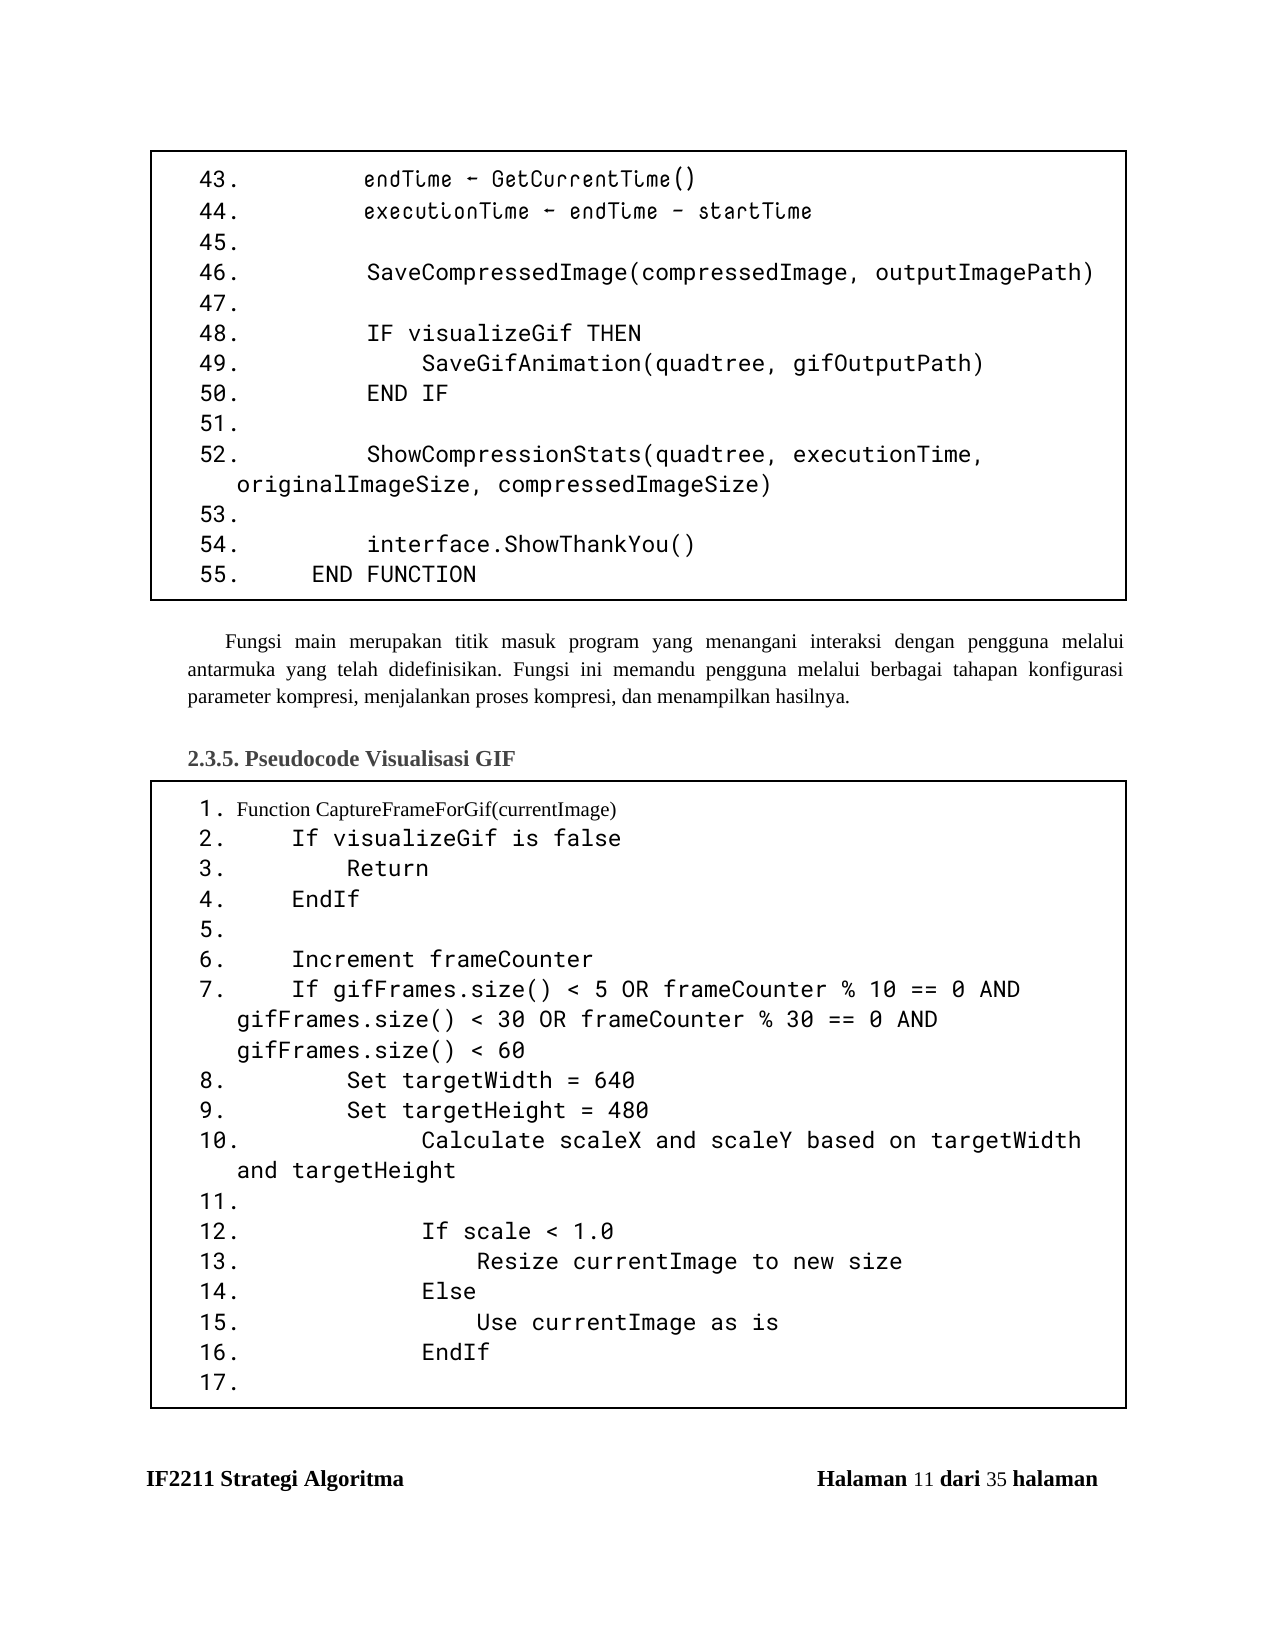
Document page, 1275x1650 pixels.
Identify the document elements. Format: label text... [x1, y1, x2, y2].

subtitle 2.3.5. Pseudocode Visualisasi GIF [187, 745, 1125, 772]
text Fungsi main merupakan titik masuk program yang menangani interaksi dengan pengguna melalui antarmuka yang telah didefinisikan. Fungsi ini memandu pengguna melalui berbagai tahapan konfigurasi parameter kompresi, menjalankan proses kompresi, dan menampilkan hasilnya. [187, 629, 1125, 708]
